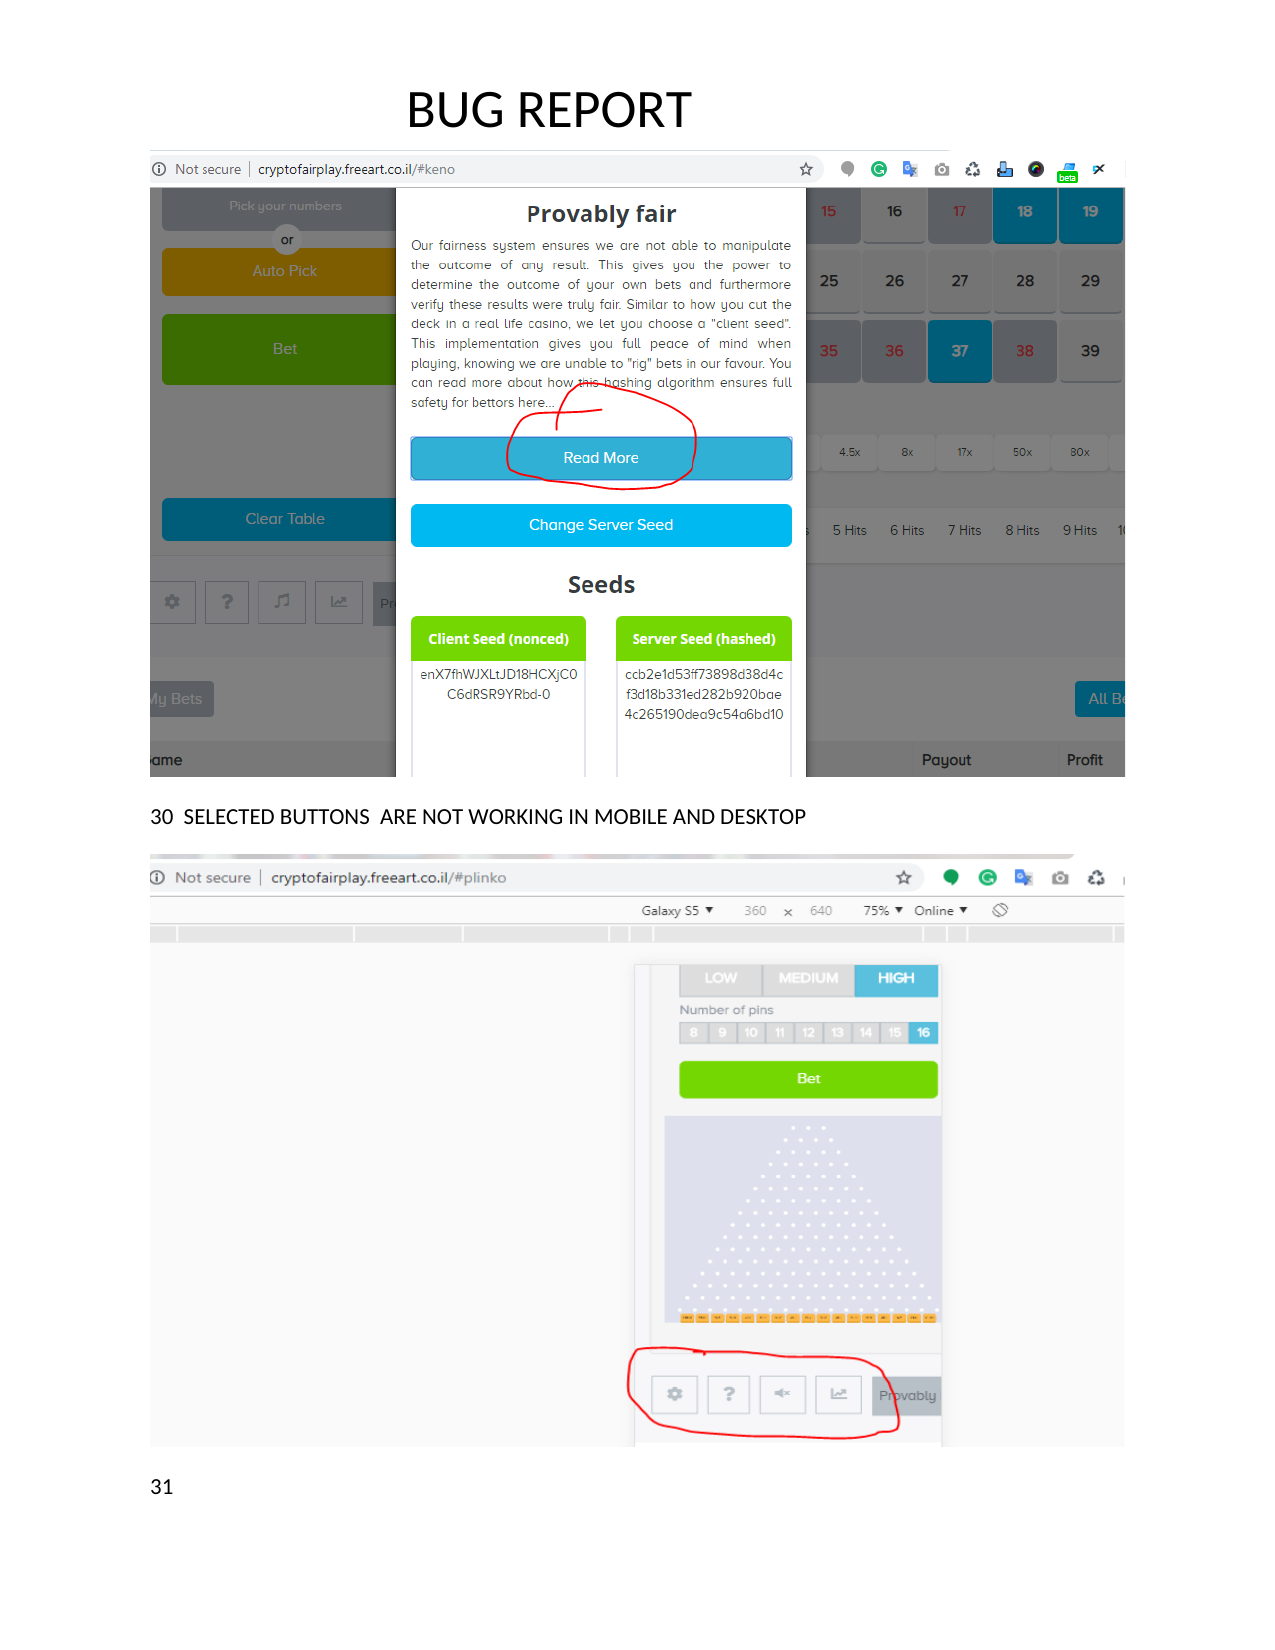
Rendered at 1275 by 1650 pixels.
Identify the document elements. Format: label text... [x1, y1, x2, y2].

picture [150, 854, 1125, 1447]
picture [150, 150, 1125, 777]
text 31 [150, 1472, 1125, 1500]
text 30 SELECTED BUTTONS ARE NOT WORKING IN MOBILE AND DESKTOP [150, 802, 1125, 830]
